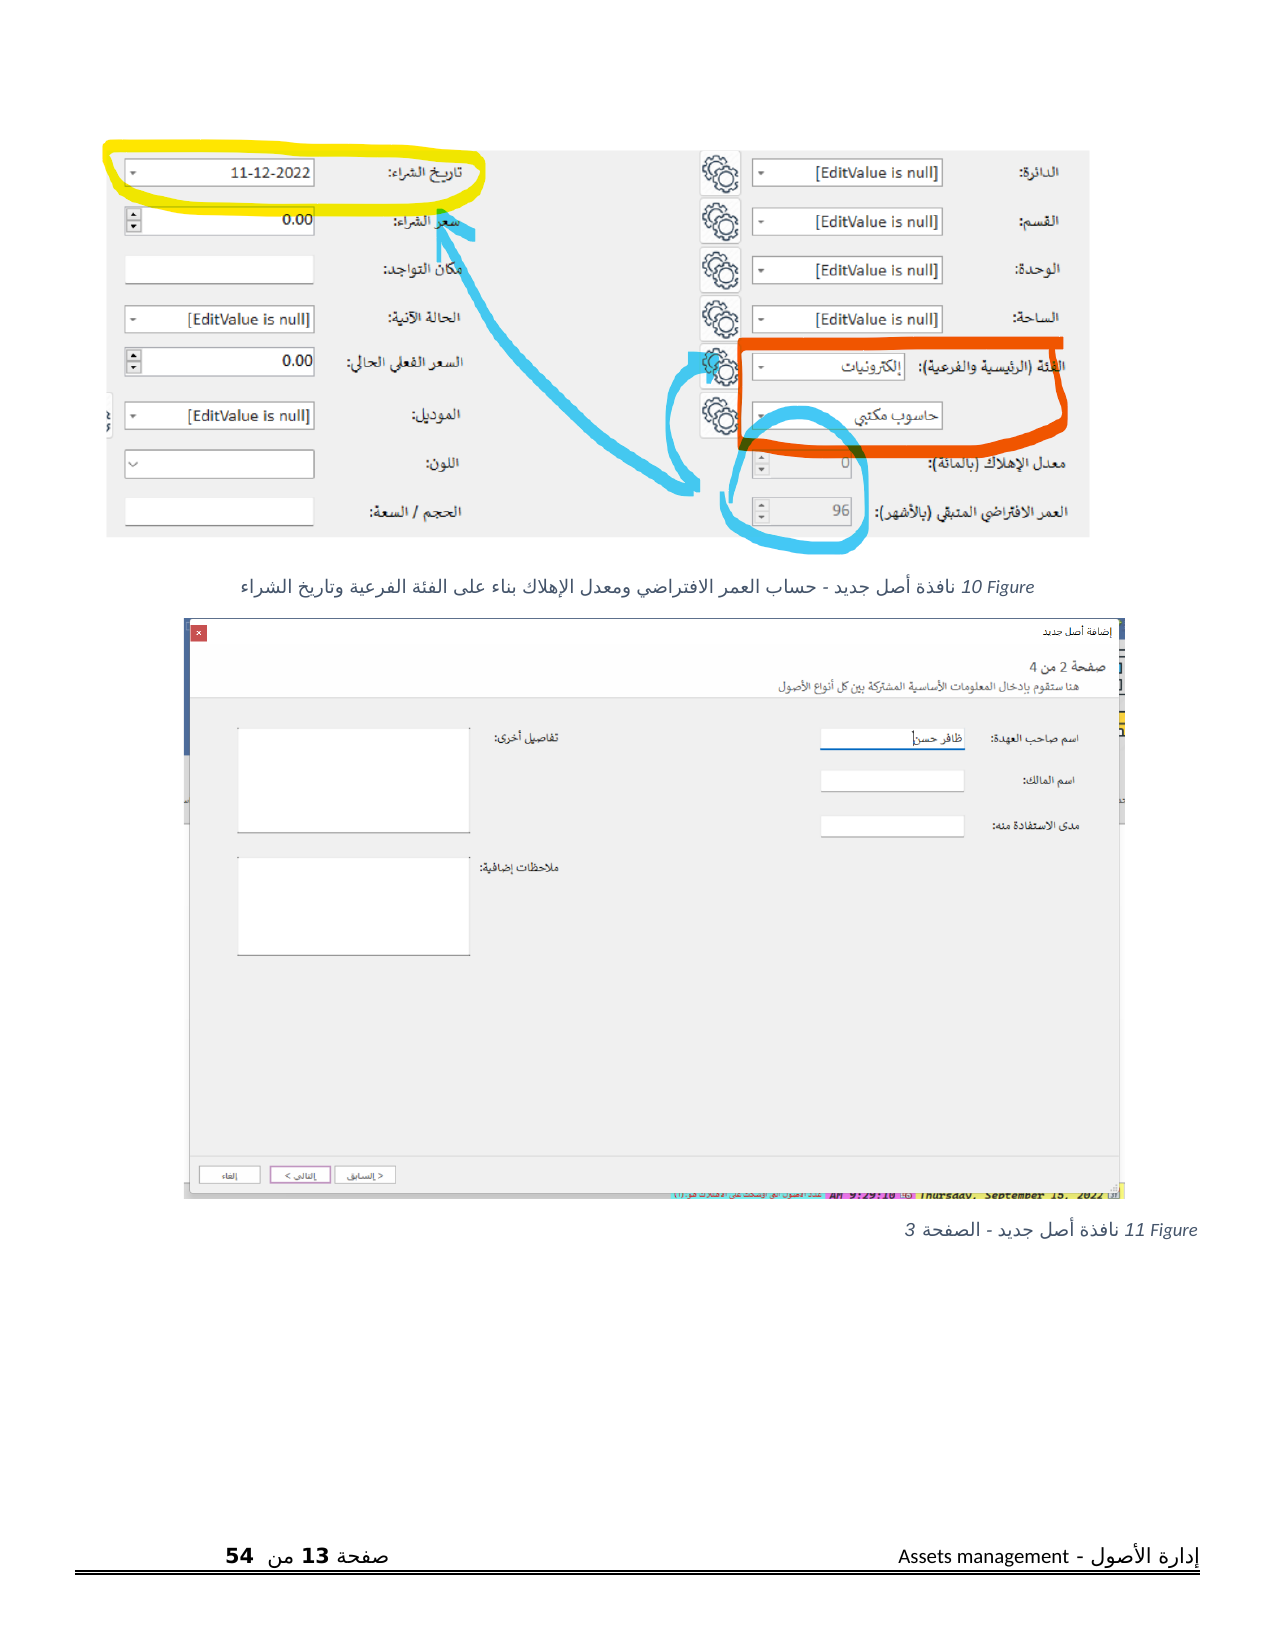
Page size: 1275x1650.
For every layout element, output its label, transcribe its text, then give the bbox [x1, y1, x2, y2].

picture [93, 131, 1107, 557]
picture [183, 618, 1125, 1199]
text Figure 11 نافذة أصل جديد - الصفحة 3 [75, 1218, 1200, 1241]
text Figure 10 نافذة أصل جديد - حساب العمر الافتراضي ومعدل الإهلاك بناء على الفئة الفرعية وتاريخ الشراء [75, 575, 1200, 598]
